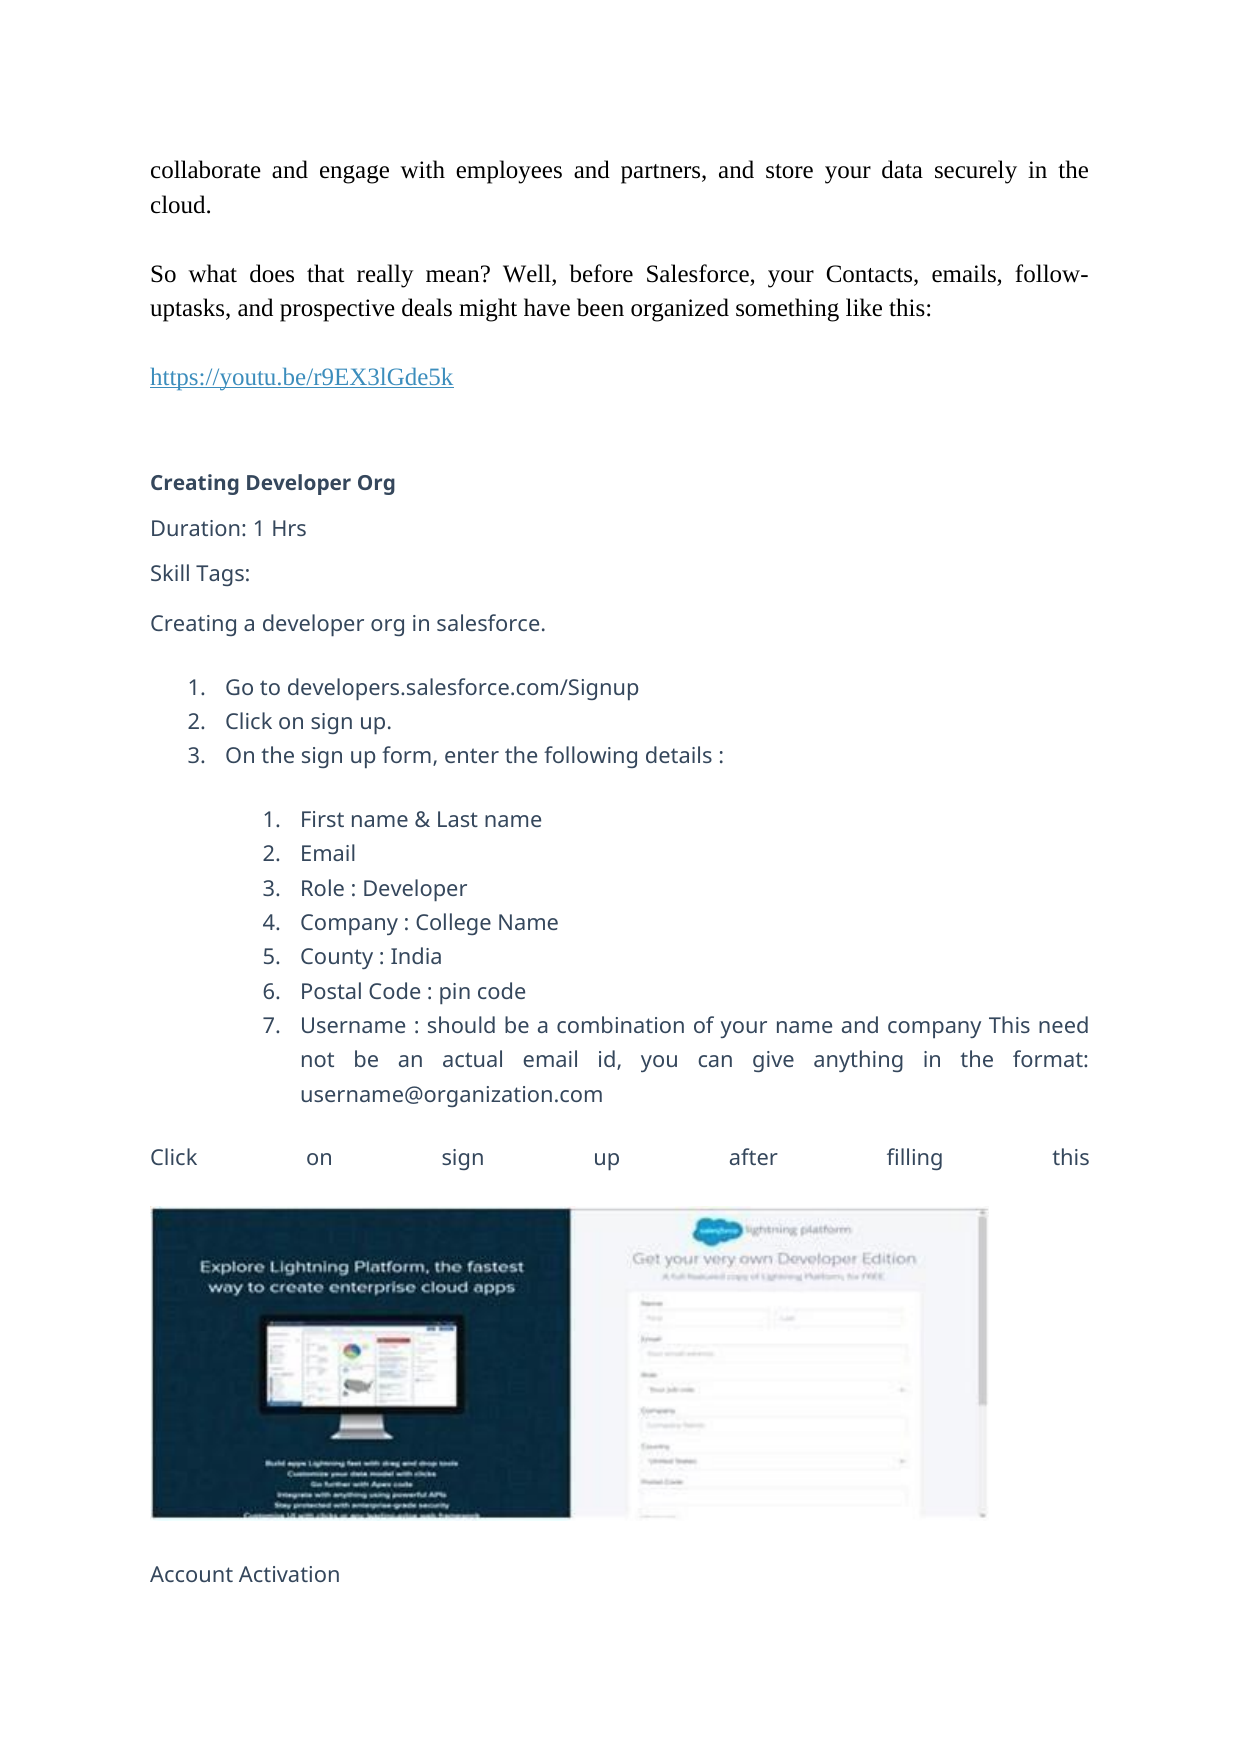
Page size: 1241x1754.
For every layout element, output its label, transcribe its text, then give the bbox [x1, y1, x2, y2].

text Click on sign up after filling this [150, 1138, 1090, 1206]
text Creating Developer Org [150, 450, 1090, 497]
list Click on sign up. [187, 701, 1090, 736]
picture [150, 1206, 989, 1521]
text So what does that really mean? Well, before Salesforce, your Contacts, emails, follow- uptasks, and prospective deals might have been organized something like this: [150, 253, 1090, 322]
list Go to developers.salesforce.com/Signup [187, 667, 1090, 701]
list Postal Code : pin code [262, 971, 1090, 1005]
text Creating a developer org in salesforce. [150, 603, 1090, 638]
text Duration: 1 Hrs [150, 512, 1090, 542]
list Company : College Name [262, 902, 1090, 937]
text Skill Tags: [150, 558, 1090, 588]
list First name & Last name [262, 799, 1090, 833]
list Email [262, 833, 1090, 868]
list Username : should be a combination of your name and company This need not be an actual email id, you can give anything in the format: username@organization.com [262, 1005, 1090, 1108]
list Role : Developer [262, 868, 1090, 902]
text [150, 150, 1090, 219]
text https://youtu.be/r9EX3lGde5k [150, 356, 1090, 391]
list County : India [262, 937, 1090, 971]
text Account Activation [150, 1555, 1090, 1589]
list On the sign up form, enter the following details : [187, 736, 1090, 770]
